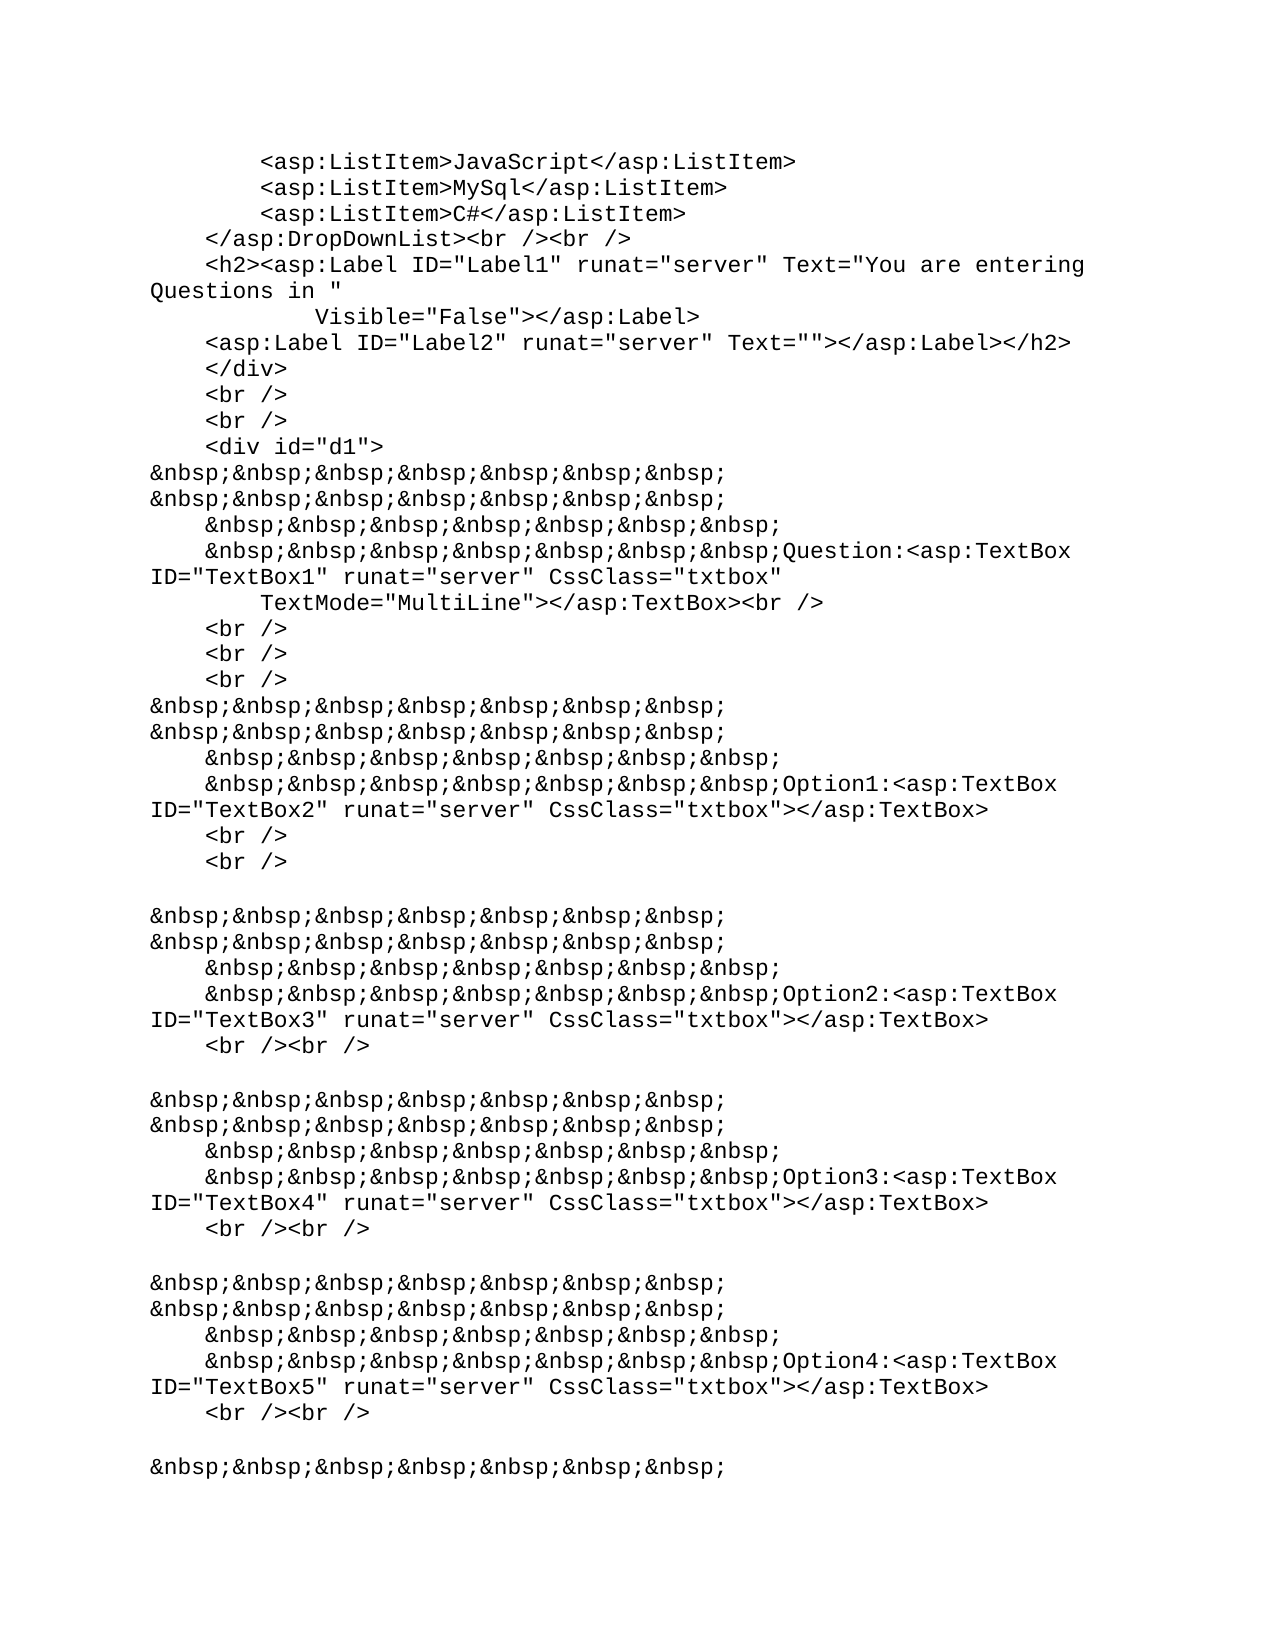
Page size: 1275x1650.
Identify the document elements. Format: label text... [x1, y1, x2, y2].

text <br /> [150, 824, 1125, 850]
text <br /> [150, 669, 1125, 695]
text <asp:ListItem>MySql</asp:ListItem> [150, 176, 1125, 202]
text &nbsp;&nbsp;&nbsp;&nbsp;&nbsp;&nbsp;&nbsp; [150, 1114, 1125, 1140]
text <br /><br /> [150, 1218, 1125, 1243]
text &nbsp;&nbsp;&nbsp;&nbsp;&nbsp;&nbsp;&nbsp; [150, 956, 1125, 982]
text &nbsp;&nbsp;&nbsp;&nbsp;&nbsp;&nbsp;&nbsp; [150, 461, 1125, 487]
text <br /> [150, 617, 1125, 643]
text <br /> [150, 643, 1125, 669]
text <br /> [150, 383, 1125, 409]
text <asp:ListItem>C#</asp:ListItem> [150, 202, 1125, 228]
text &nbsp;&nbsp;&nbsp;&nbsp;&nbsp;&nbsp;&nbsp;Option3:<asp:TextBox ID="TextBox4" runat="server" CssClass="txtbox"></asp:TextBox> [150, 1166, 1125, 1218]
text </asp:DropDownList><br /><br /> [150, 228, 1125, 254]
text &nbsp;&nbsp;&nbsp;&nbsp;&nbsp;&nbsp;&nbsp; [150, 1272, 1125, 1297]
text &nbsp;&nbsp;&nbsp;&nbsp;&nbsp;&nbsp;&nbsp; [150, 513, 1125, 539]
text <br /> [150, 409, 1125, 435]
text <br /> [150, 850, 1125, 876]
text &nbsp;&nbsp;&nbsp;&nbsp;&nbsp;&nbsp;&nbsp; [150, 1297, 1125, 1323]
text Visible="False"></asp:Label> [150, 306, 1125, 332]
text &nbsp;&nbsp;&nbsp;&nbsp;&nbsp;&nbsp;&nbsp; [150, 1140, 1125, 1166]
text &nbsp;&nbsp;&nbsp;&nbsp;&nbsp;&nbsp;&nbsp; [150, 930, 1125, 956]
text <br /><br /> [150, 1034, 1125, 1060]
text TextMode="MultiLine"></asp:TextBox><br /> [150, 591, 1125, 617]
text &nbsp;&nbsp;&nbsp;&nbsp;&nbsp;&nbsp;&nbsp;Option1:<asp:TextBox ID="TextBox2" runat="server" CssClass="txtbox"></asp:TextBox> [150, 772, 1125, 824]
text </div> [150, 357, 1125, 383]
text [150, 1455, 1125, 1481]
text &nbsp;&nbsp;&nbsp;&nbsp;&nbsp;&nbsp;&nbsp;Question:<asp:TextBox ID="TextBox1" runat="server" CssClass="txtbox" [150, 539, 1125, 591]
text &nbsp;&nbsp;&nbsp;&nbsp;&nbsp;&nbsp;&nbsp; [150, 1323, 1125, 1349]
text &nbsp;&nbsp;&nbsp;&nbsp;&nbsp;&nbsp;&nbsp;Option4:<asp:TextBox ID="TextBox5" runat="server" CssClass="txtbox"></asp:TextBox> [150, 1349, 1125, 1401]
text &nbsp;&nbsp;&nbsp;&nbsp;&nbsp;&nbsp;&nbsp; [150, 747, 1125, 772]
text &nbsp;&nbsp;&nbsp;&nbsp;&nbsp;&nbsp;&nbsp; [150, 721, 1125, 747]
text <h2><asp:Label ID="Label1" runat="server" Text="You are entering Questions in " [150, 254, 1125, 306]
text <br /><br /> [150, 1401, 1125, 1427]
text &nbsp;&nbsp;&nbsp;&nbsp;&nbsp;&nbsp;&nbsp;Option2:<asp:TextBox ID="TextBox3" runat="server" CssClass="txtbox"></asp:TextBox> [150, 982, 1125, 1034]
text &nbsp;&nbsp;&nbsp;&nbsp;&nbsp;&nbsp;&nbsp; [150, 904, 1125, 930]
text &nbsp;&nbsp;&nbsp;&nbsp;&nbsp;&nbsp;&nbsp; [150, 487, 1125, 513]
text &nbsp;&nbsp;&nbsp;&nbsp;&nbsp;&nbsp;&nbsp; [150, 1088, 1125, 1114]
text <asp:Label ID="Label2" runat="server" Text=""></asp:Label></h2> [150, 332, 1125, 357]
text <div id="d1"> [150, 435, 1125, 461]
text <asp:ListItem>JavaScript</asp:ListItem> [150, 150, 1125, 176]
text &nbsp;&nbsp;&nbsp;&nbsp;&nbsp;&nbsp;&nbsp; [150, 695, 1125, 721]
